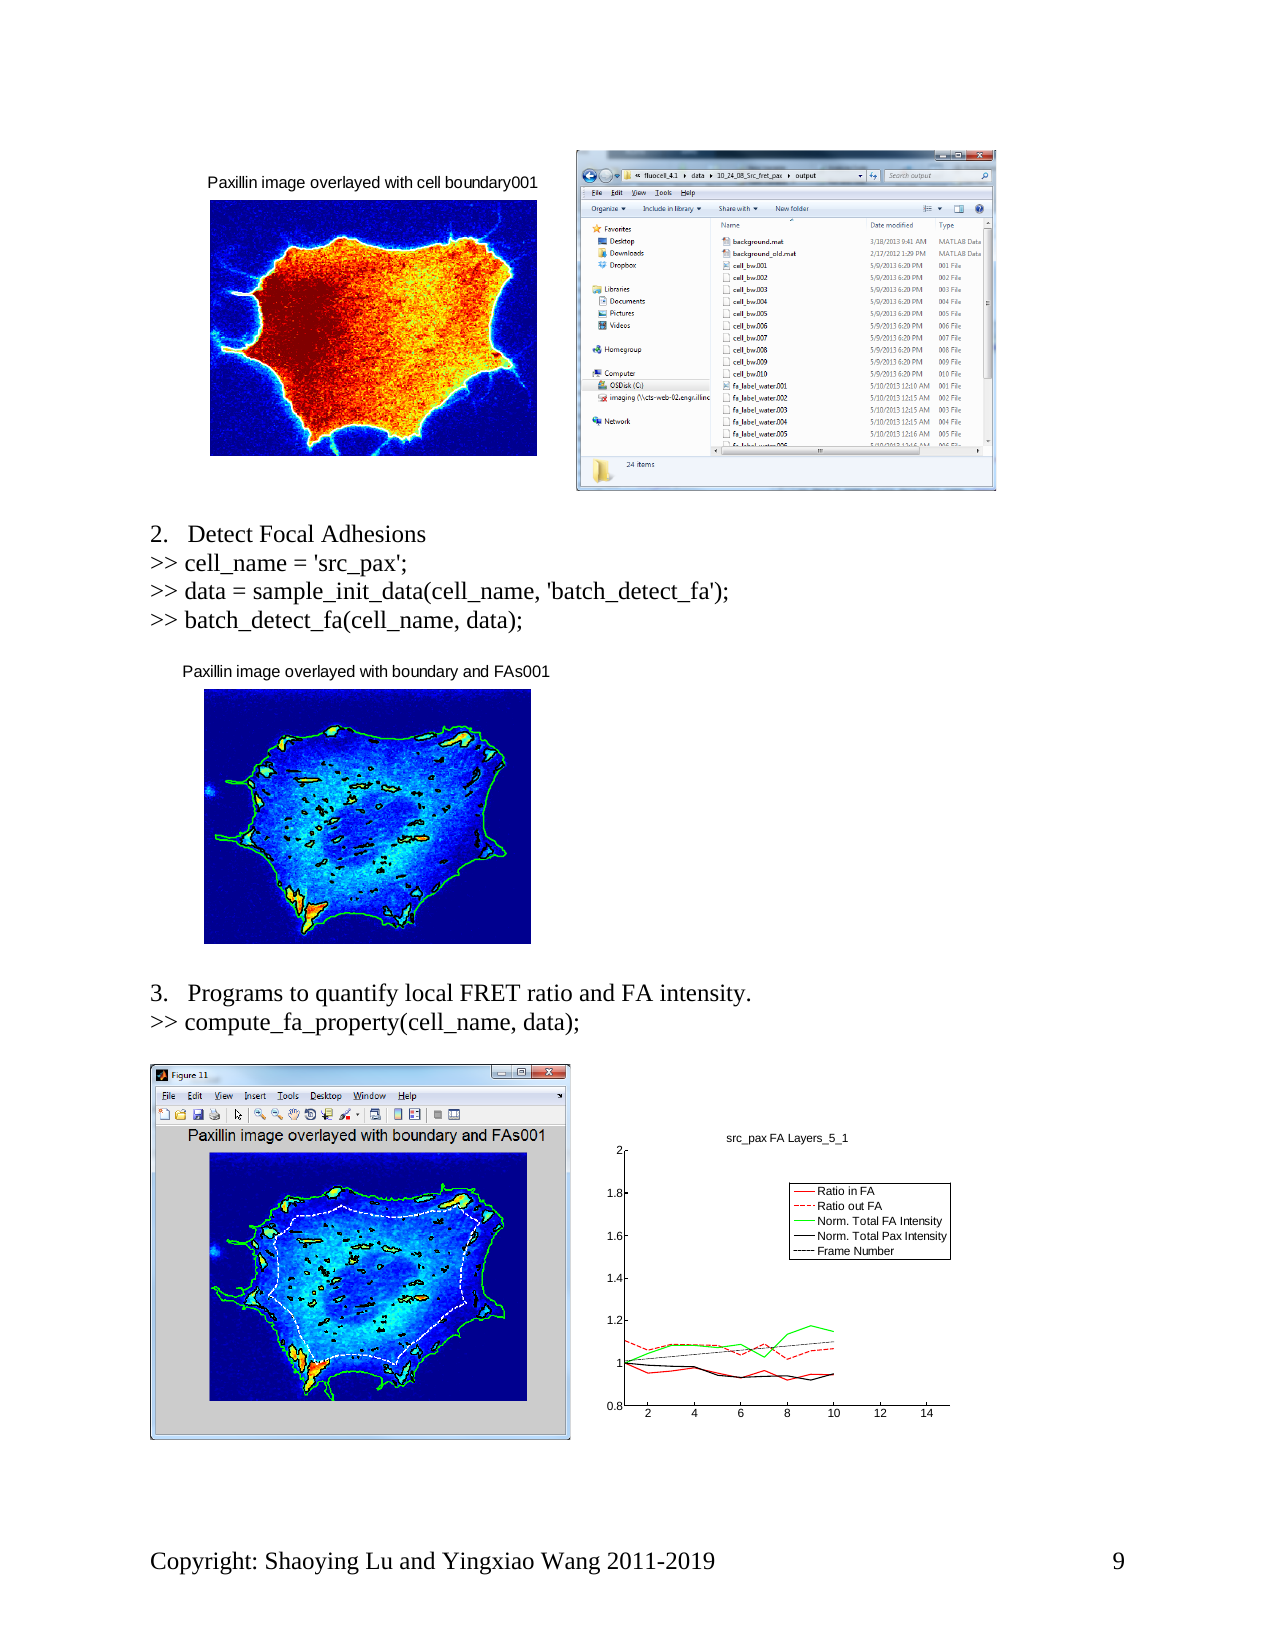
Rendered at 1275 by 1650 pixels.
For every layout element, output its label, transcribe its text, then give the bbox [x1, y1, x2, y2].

text >> batch_detect_fa(cell_name, data); [150, 605, 1125, 634]
list Detect Focal Adhesions [150, 519, 1125, 548]
list Programs to quantify local FRET ratio and FA intensity. [150, 978, 1125, 1007]
picture [576, 150, 997, 491]
text >> compute_fa_property(cell_name, data); [150, 1007, 1125, 1036]
picture [150, 1064, 571, 1440]
text >> data = sample_init_data(cell_name, 'batch_detect_fa'); [150, 576, 1125, 605]
text >> cell_name = 'src_pax'; [150, 548, 1125, 576]
